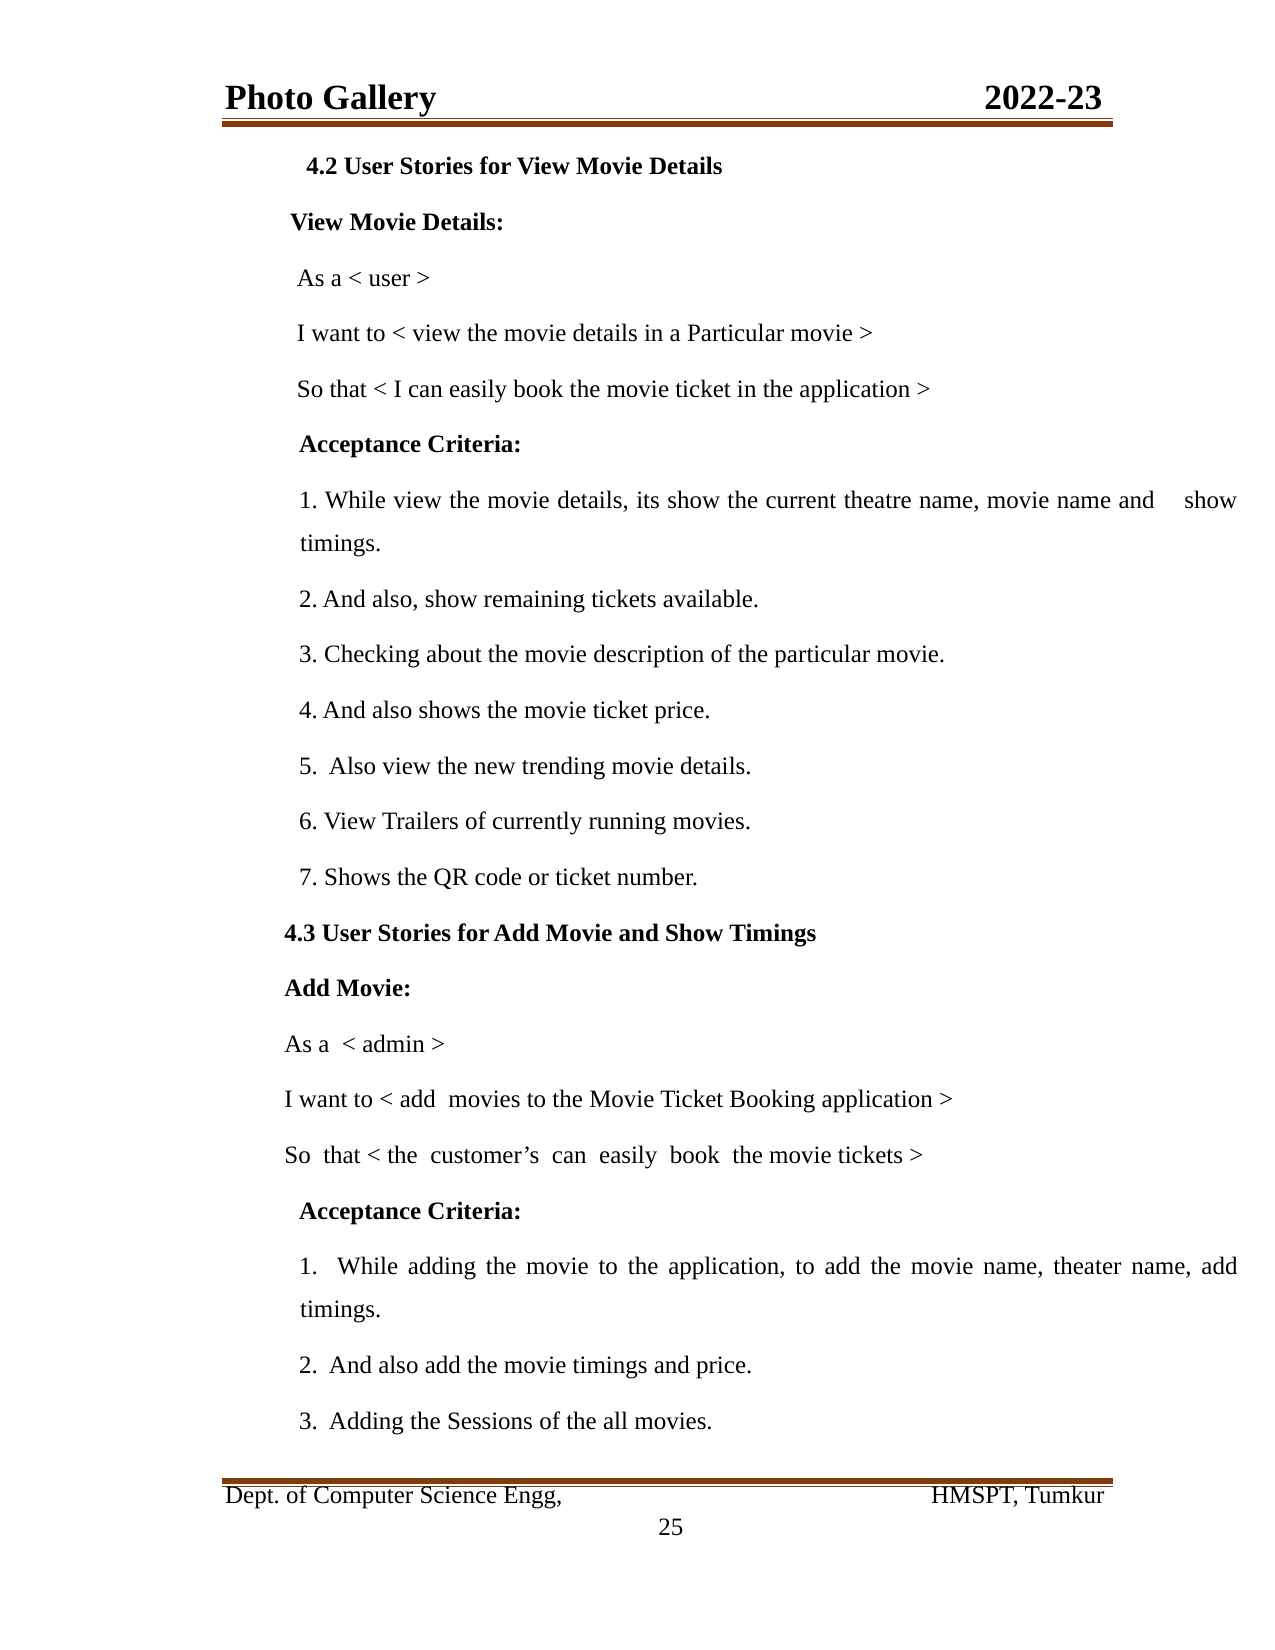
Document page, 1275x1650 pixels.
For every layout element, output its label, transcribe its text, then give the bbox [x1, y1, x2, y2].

text Acceptance Criteria: [299, 429, 1239, 458]
text 1. While adding the movie to the application, to add the movie name, theater name, add timings. [299, 1251, 1239, 1323]
text As a < user > [284, 263, 1243, 291]
text 4.2 User Stories for View Movie Details [284, 151, 1243, 180]
text View Movie Details: [284, 207, 1243, 236]
text As a < admin > [284, 1029, 1239, 1058]
text I want to < view the movie details in a Particular movie > [284, 318, 1243, 347]
text 4. And also shows the movie ticket price. [299, 695, 1239, 724]
text I want to < add movies to the Movie Ticket Booking application > [284, 1084, 1239, 1113]
text 1. While view the movie details, its show the current theatre name, movie name and show timings. [299, 485, 1239, 557]
text 2. And also, show remaining tickets available. [299, 584, 1239, 613]
text 5. Also view the new trending movie details. [299, 751, 1239, 779]
text So that < I can easily book the movie ticket in the application > [284, 374, 1243, 403]
text 2. And also add the movie timings and price. [299, 1350, 1239, 1379]
text 3. Adding the Sessions of the all movies. [299, 1406, 1239, 1434]
text Add Movie: [284, 973, 1239, 1002]
text 4.3 User Stories for Add Movie and Show Timings [284, 918, 1239, 946]
text 3. Checking about the movie description of the particular movie. [299, 639, 1239, 668]
text 6. View Trailers of currently running movies. [299, 806, 1239, 835]
text 7. Shows the QR code or ticket number. [299, 862, 1239, 891]
text So that < the customer’s can easily book the movie tickets > [284, 1140, 1239, 1169]
text Acceptance Criteria: [299, 1196, 1239, 1224]
